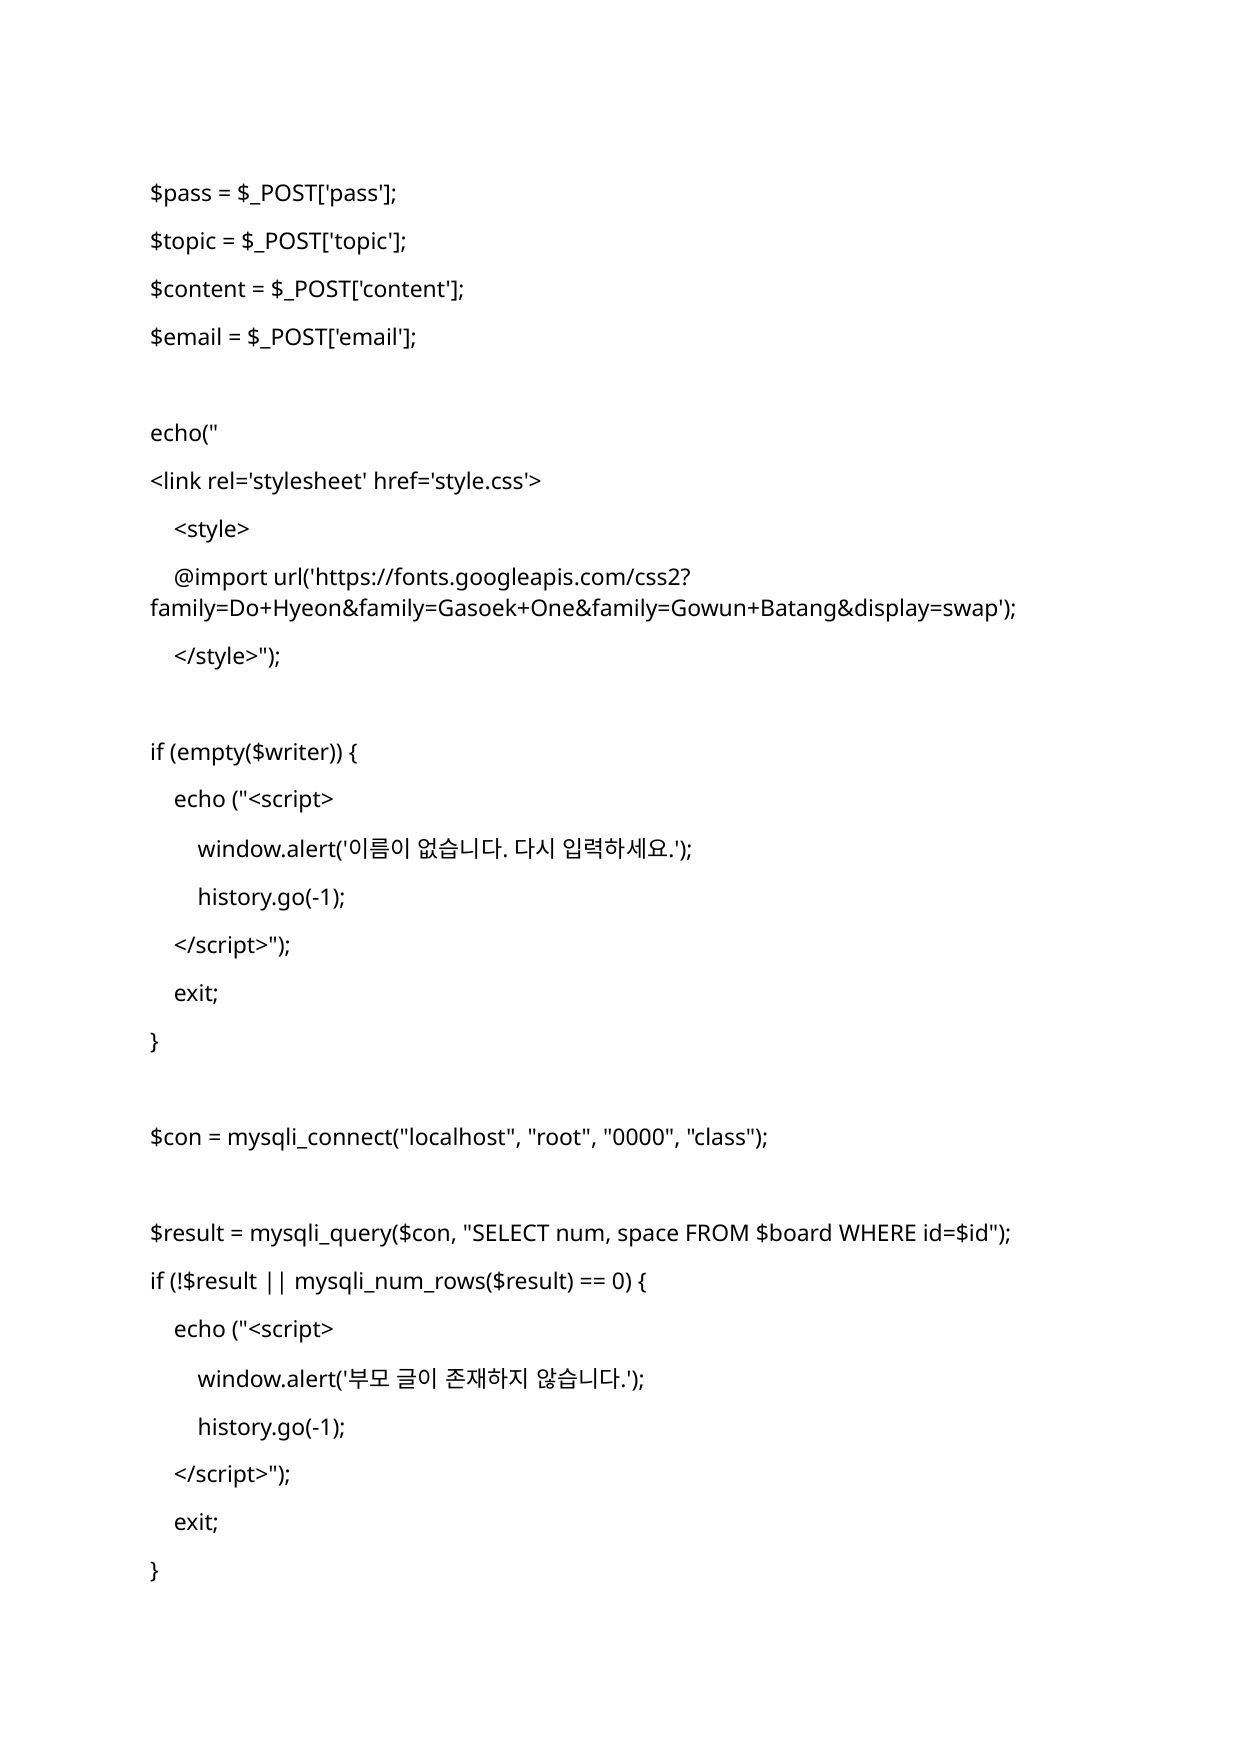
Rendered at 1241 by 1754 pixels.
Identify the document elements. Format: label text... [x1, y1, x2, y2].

text $result = mysqli_query($con, "SELECT num, space FROM $board WHERE id=$id"); [150, 1217, 1090, 1248]
text <link rel='stylesheet' href='style.css'> [150, 465, 1090, 496]
text <style> [150, 513, 1090, 544]
text $content = $_POST['content']; [150, 273, 1090, 304]
text if (!$result || mysqli_num_rows($result) == 0) { [150, 1265, 1090, 1296]
text window.alert('이름이 없습니다. 다시 입력하세요.'); [150, 831, 1090, 865]
text } [150, 1554, 1090, 1586]
text $topic = $_POST['topic']; [150, 225, 1090, 256]
text echo(" [150, 417, 1090, 448]
text </script>"); [150, 1458, 1090, 1490]
text exit; [150, 977, 1090, 1008]
text echo ("<script> [150, 783, 1090, 815]
text </script>"); [150, 929, 1090, 961]
text $pass = $_POST['pass']; [150, 177, 1090, 208]
text @import url('https://fonts.googleapis.com/css2?family=Do+Hyeon&family=Gasoek+One&family=Gowun+Batang&display=swap'); [150, 561, 1090, 623]
text $con = mysqli_connect("localhost", "root", "0000", "class"); [150, 1121, 1090, 1152]
text </style>"); [150, 640, 1090, 671]
text exit; [150, 1506, 1090, 1538]
text $email = $_POST['email']; [150, 321, 1090, 352]
text history.go(-1); [150, 1411, 1090, 1442]
text history.go(-1); [150, 881, 1090, 913]
text if (empty($writer)) { [150, 736, 1090, 767]
text window.alert('부모 글이 존재하지 않습니다.'); [150, 1361, 1090, 1394]
text echo ("<script> [150, 1313, 1090, 1344]
text } [150, 1025, 1090, 1056]
